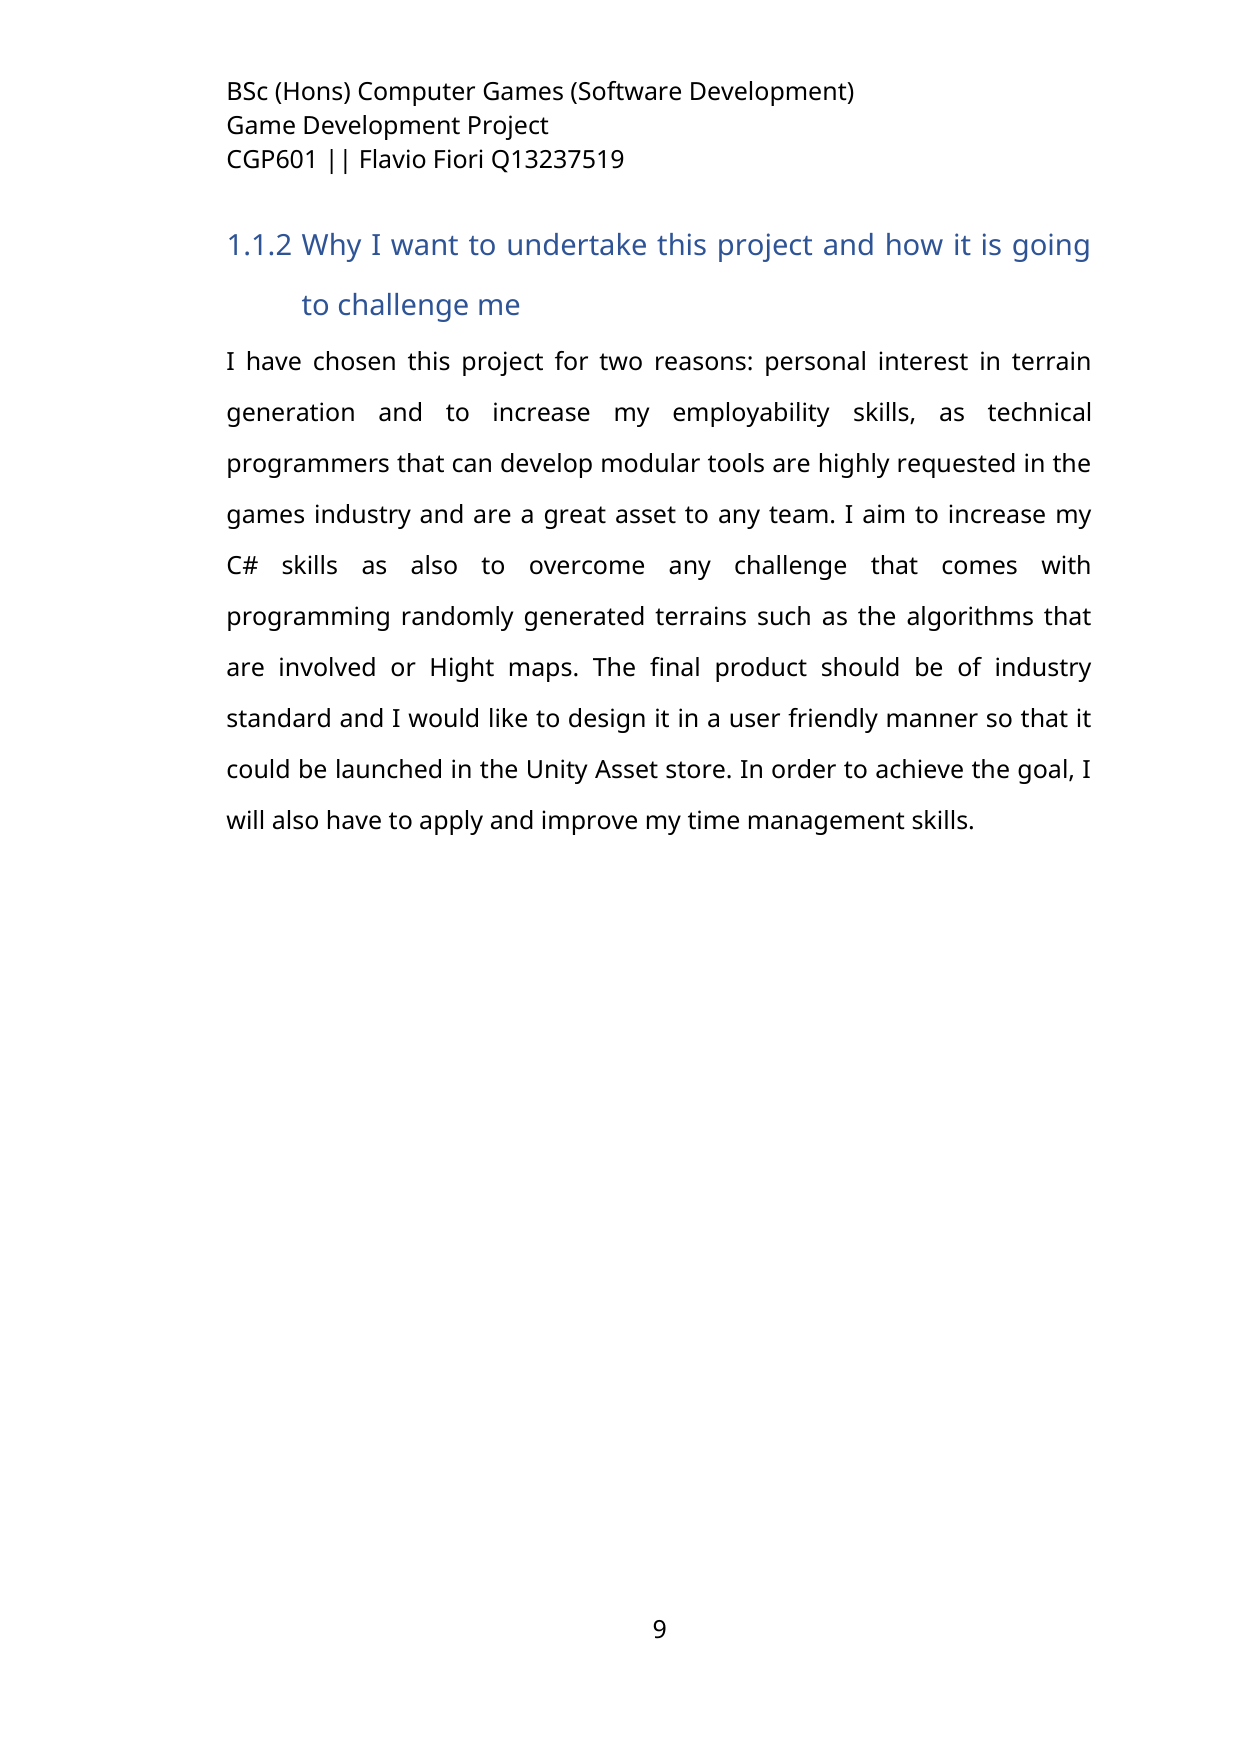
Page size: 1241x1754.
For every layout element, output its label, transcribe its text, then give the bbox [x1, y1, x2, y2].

subtitle Why I want to undertake this project and how it is going to challenge me [226, 224, 1092, 324]
text I have chosen this project for two reasons: personal interest in terrain generation and to increase my employability skills, as technical programmers that can develop modular tools are highly requested in the games industry and are a great asset to any team. I aim to increase my C# skills as also to overcome any challenge that comes with programming randomly generated terrains such as the algorithms that are involved or Hight maps. The final product should be of industry standard and I would like to design it in a user friendly manner so that it could be launched in the Unity Asset store. In order to achieve the goal, I will also have to apply and improve my time management skills. [226, 343, 1092, 837]
